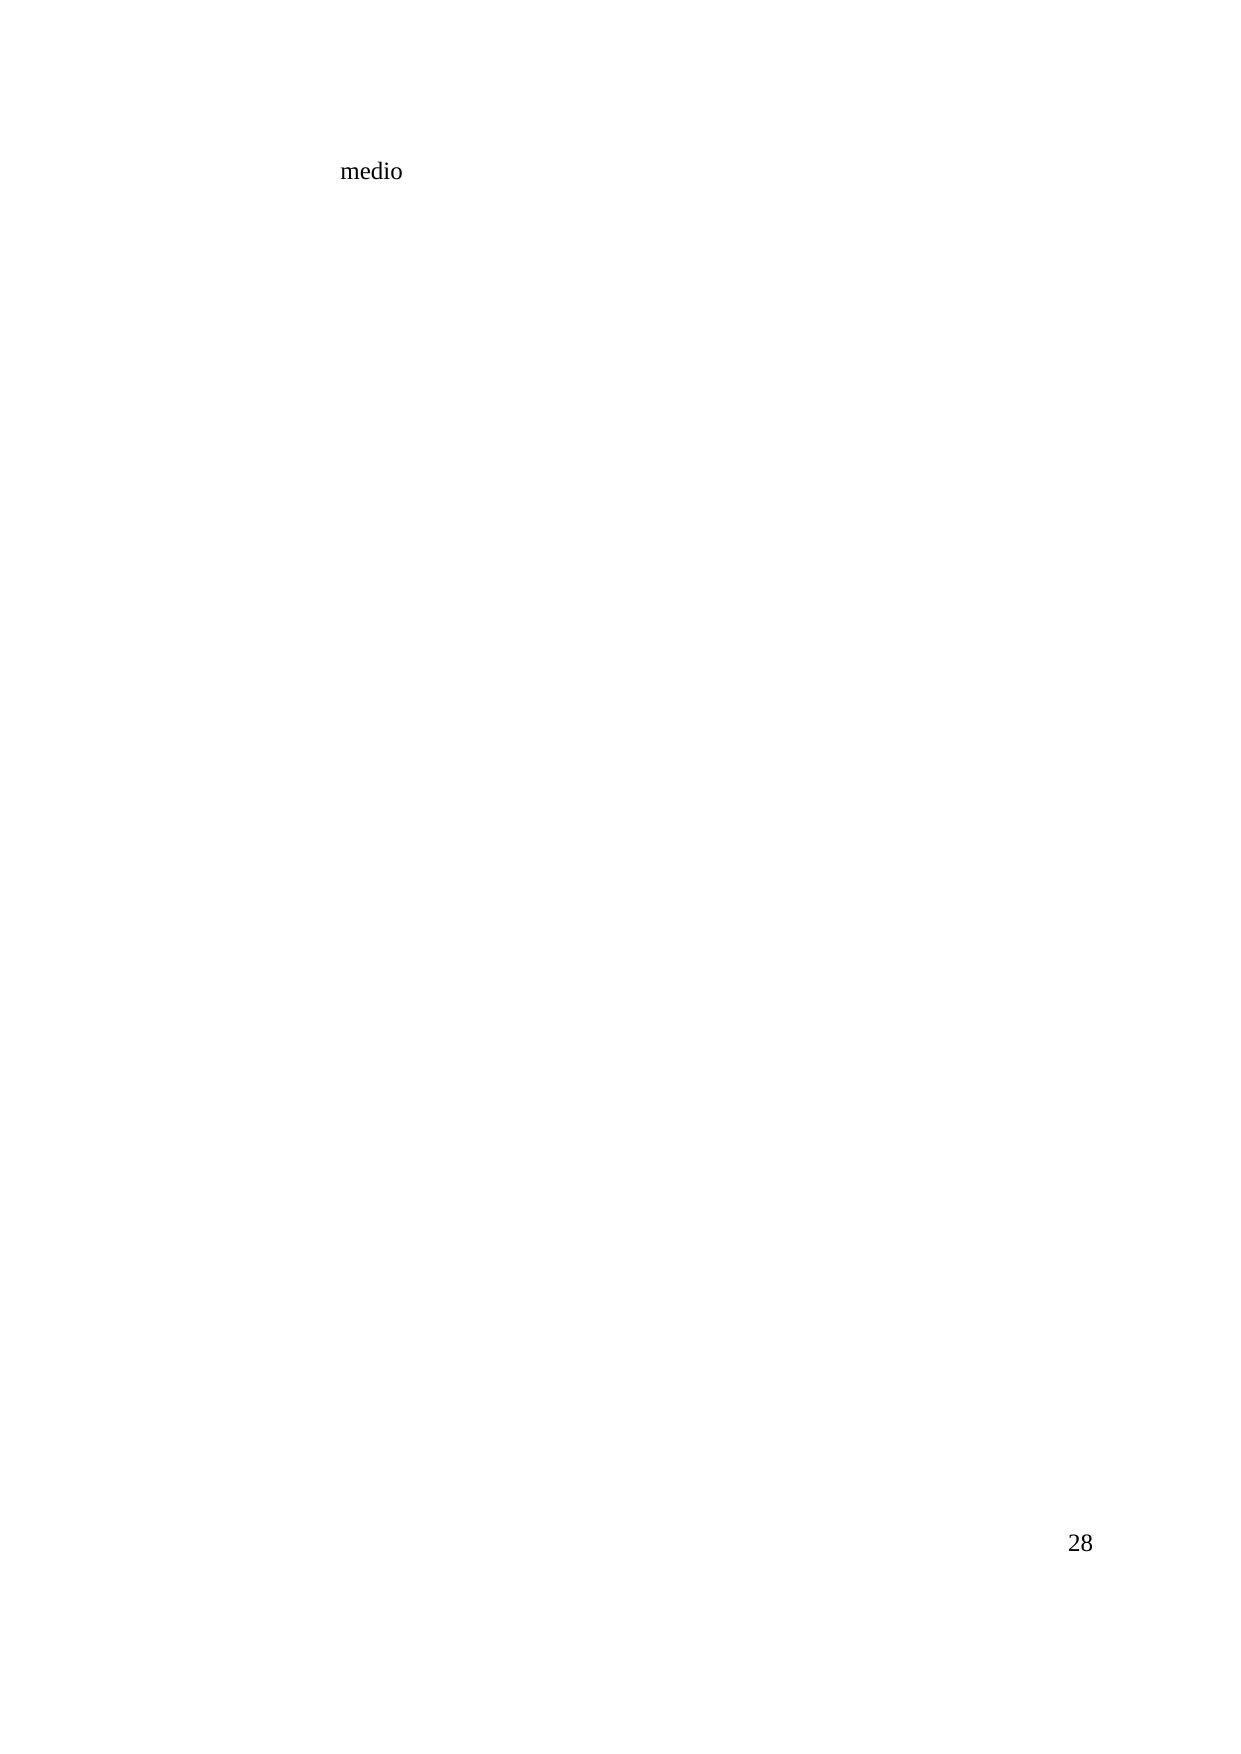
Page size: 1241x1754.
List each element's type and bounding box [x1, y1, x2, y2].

text [340, 156, 1034, 185]
